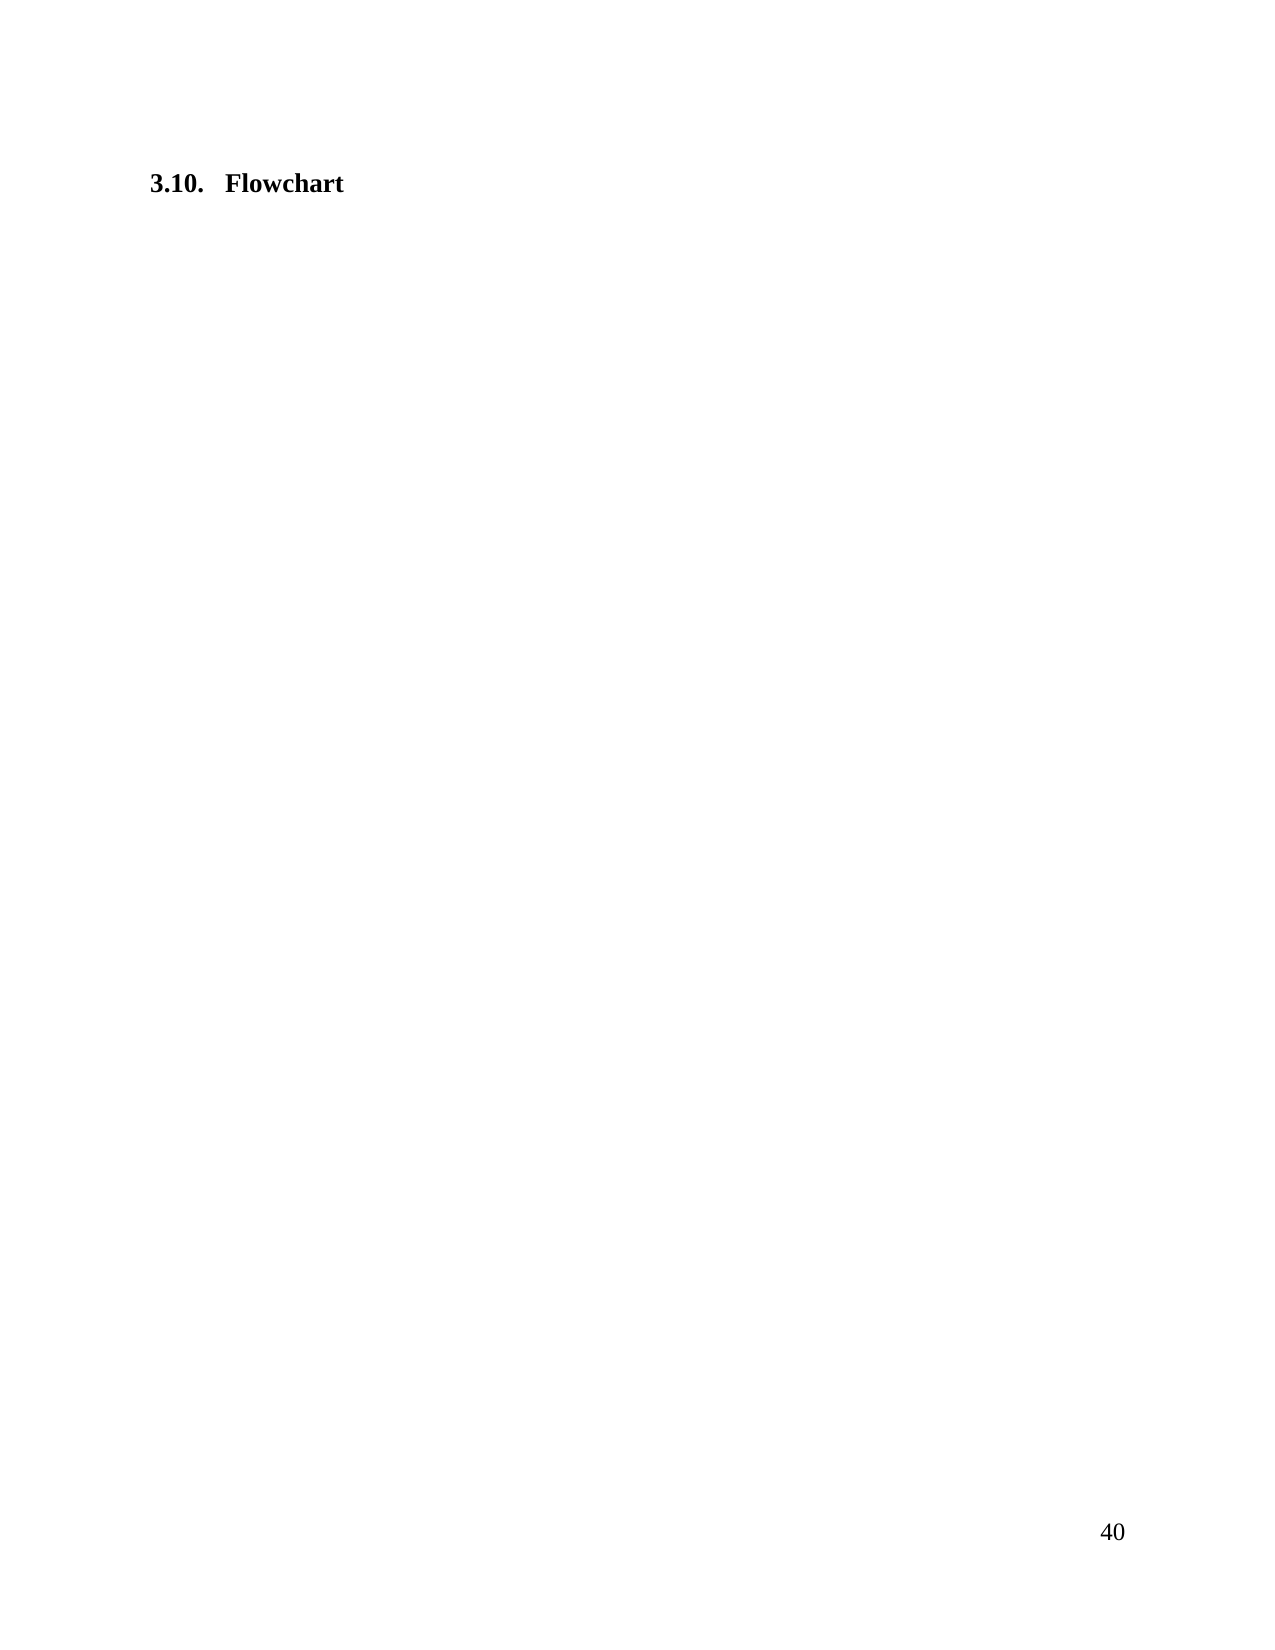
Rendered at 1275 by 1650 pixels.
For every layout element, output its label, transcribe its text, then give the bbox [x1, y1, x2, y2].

subtitle Flowchart [150, 167, 1125, 198]
